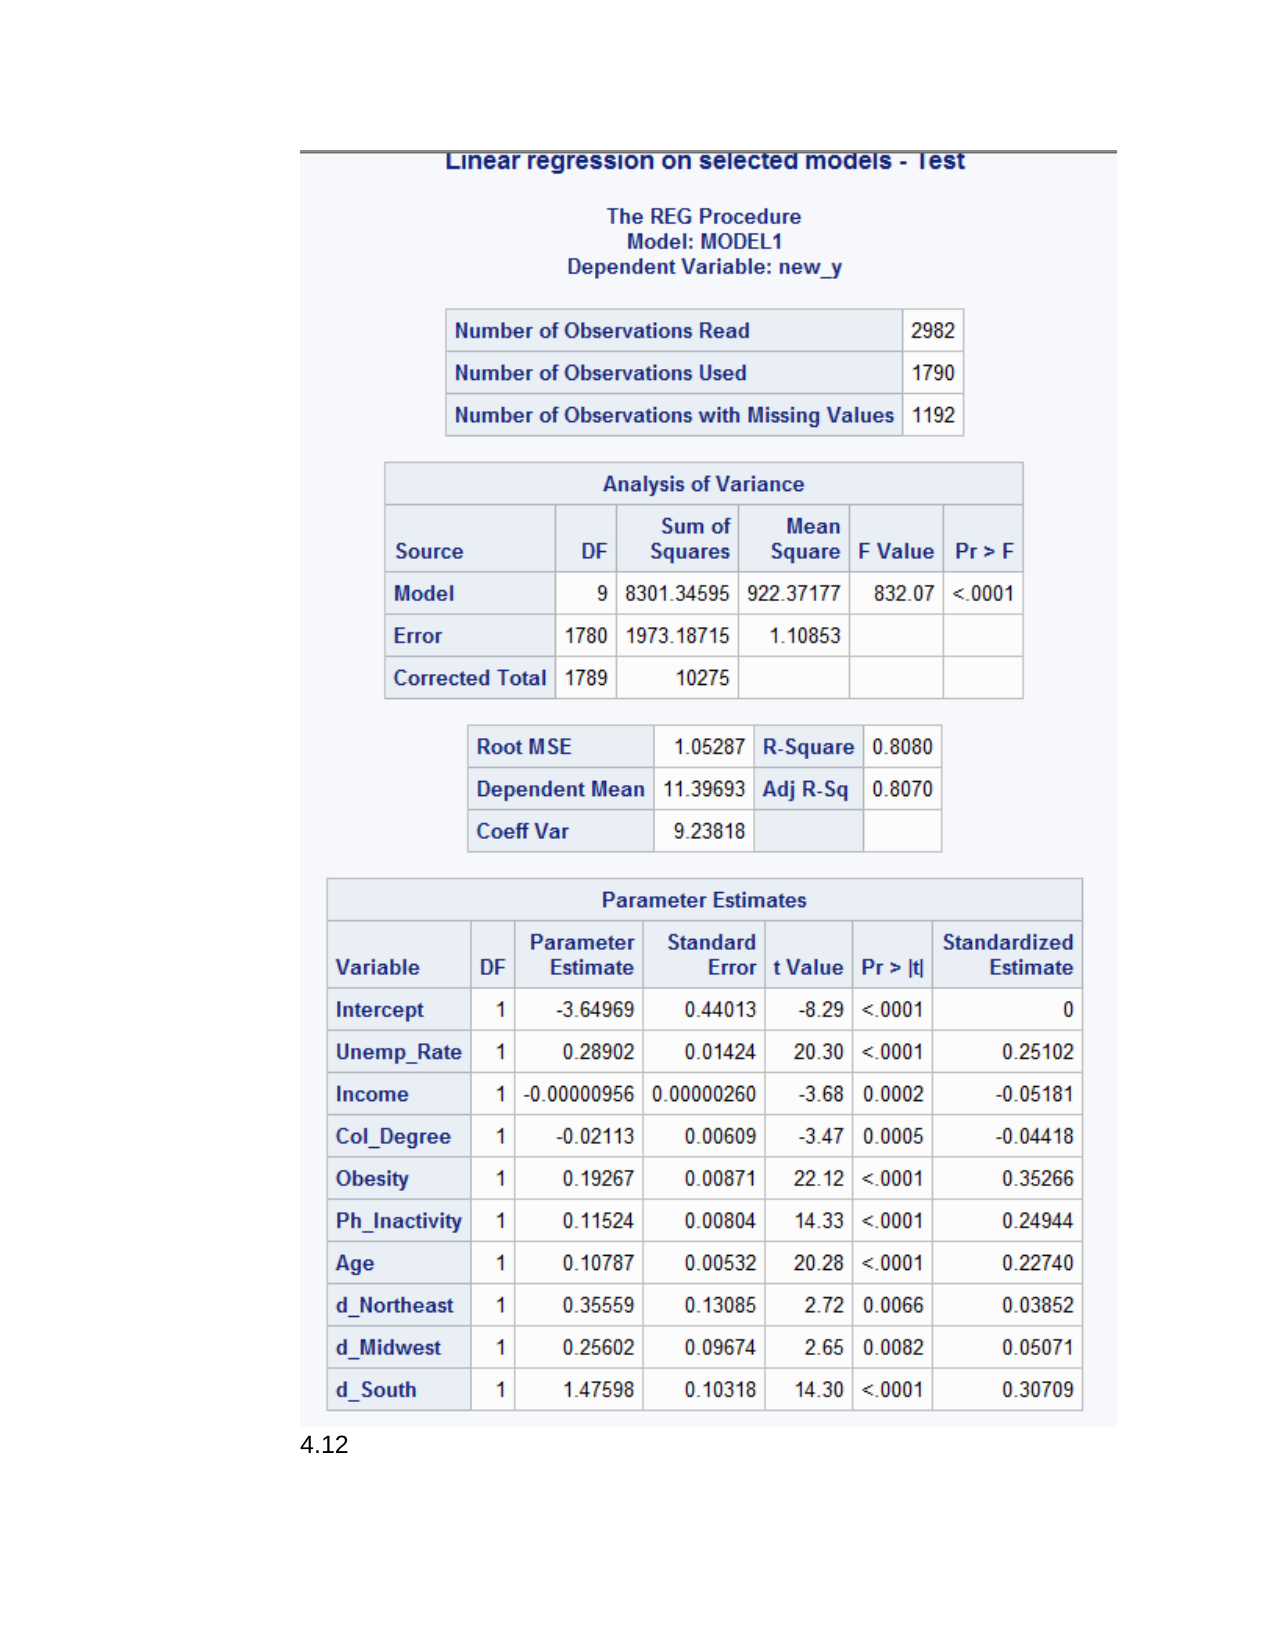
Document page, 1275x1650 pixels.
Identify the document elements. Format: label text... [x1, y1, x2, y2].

picture [300, 150, 1118, 1427]
text 4.12 [300, 1430, 1125, 1459]
